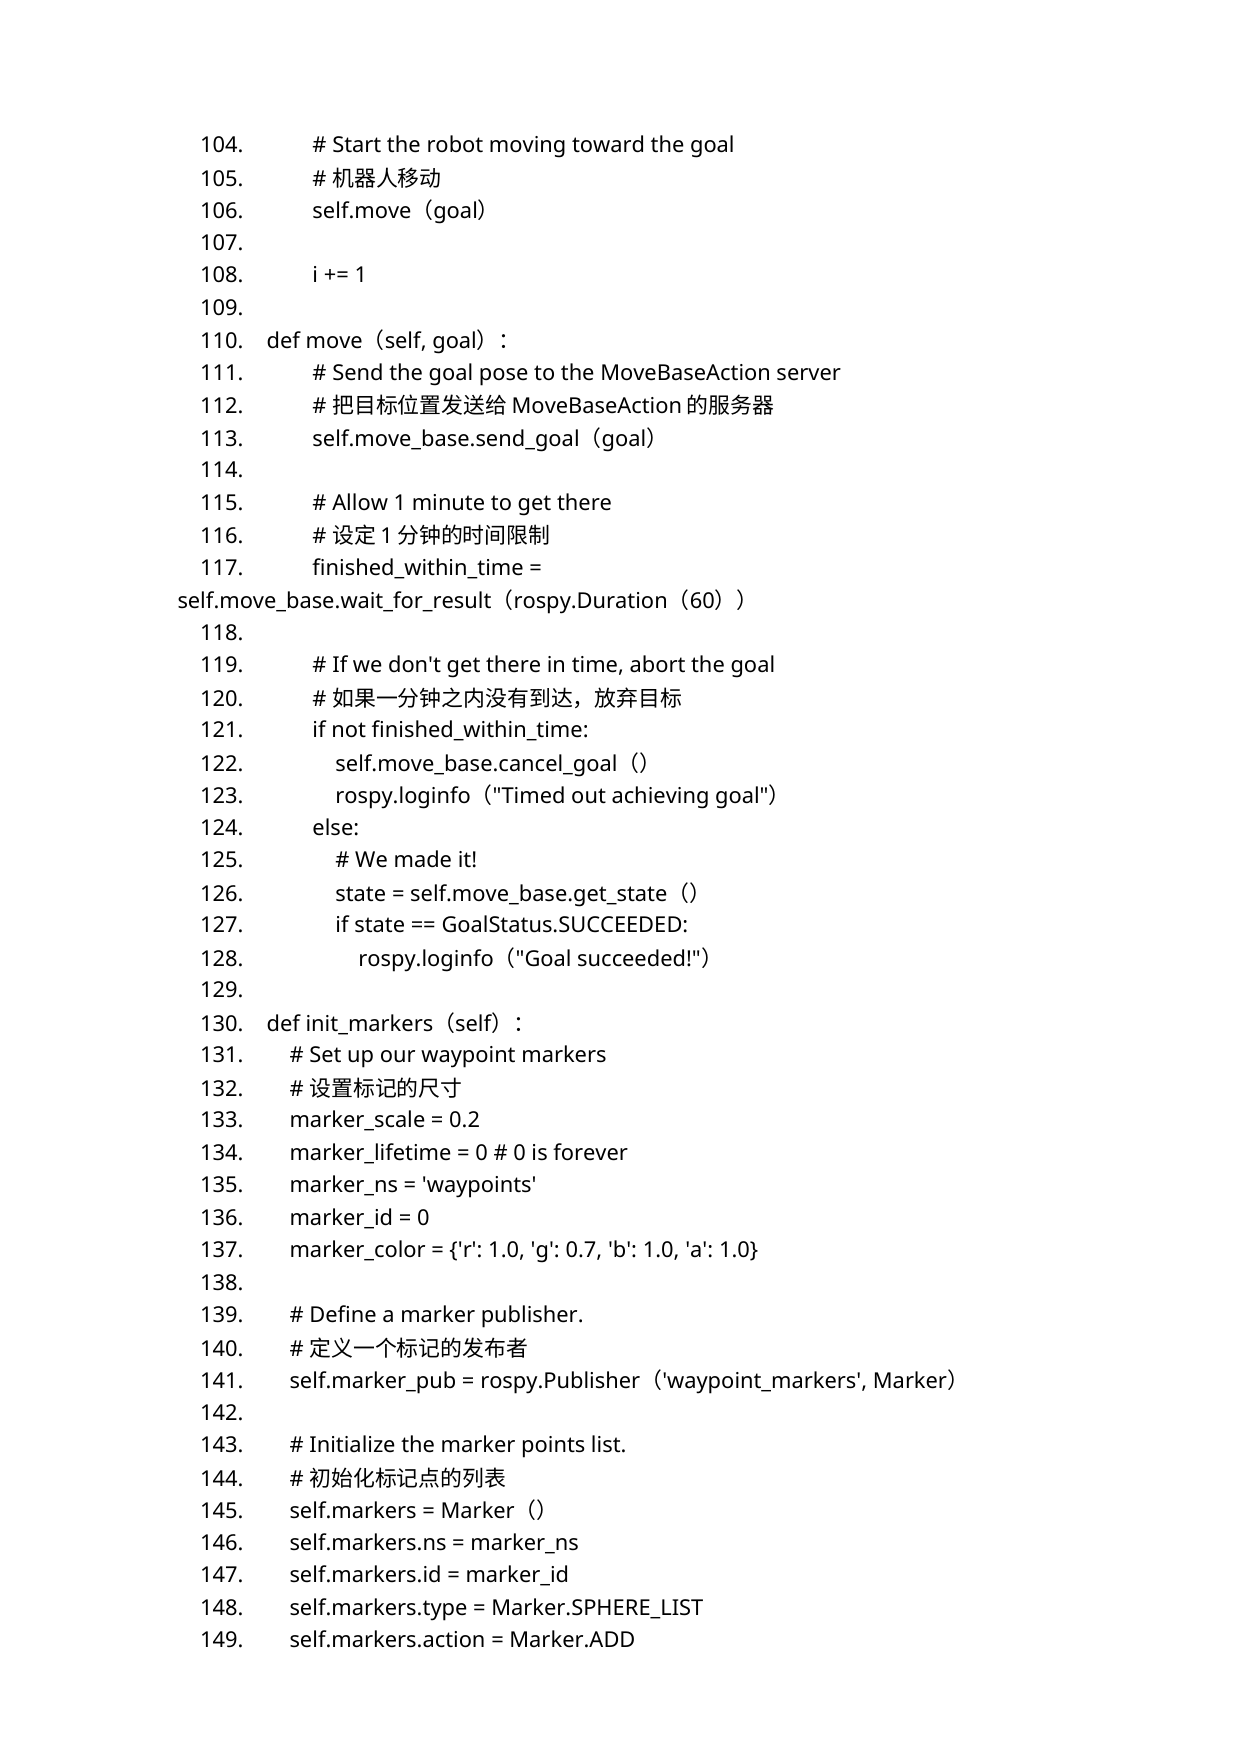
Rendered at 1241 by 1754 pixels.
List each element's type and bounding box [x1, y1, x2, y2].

text [177, 128, 1063, 1655]
